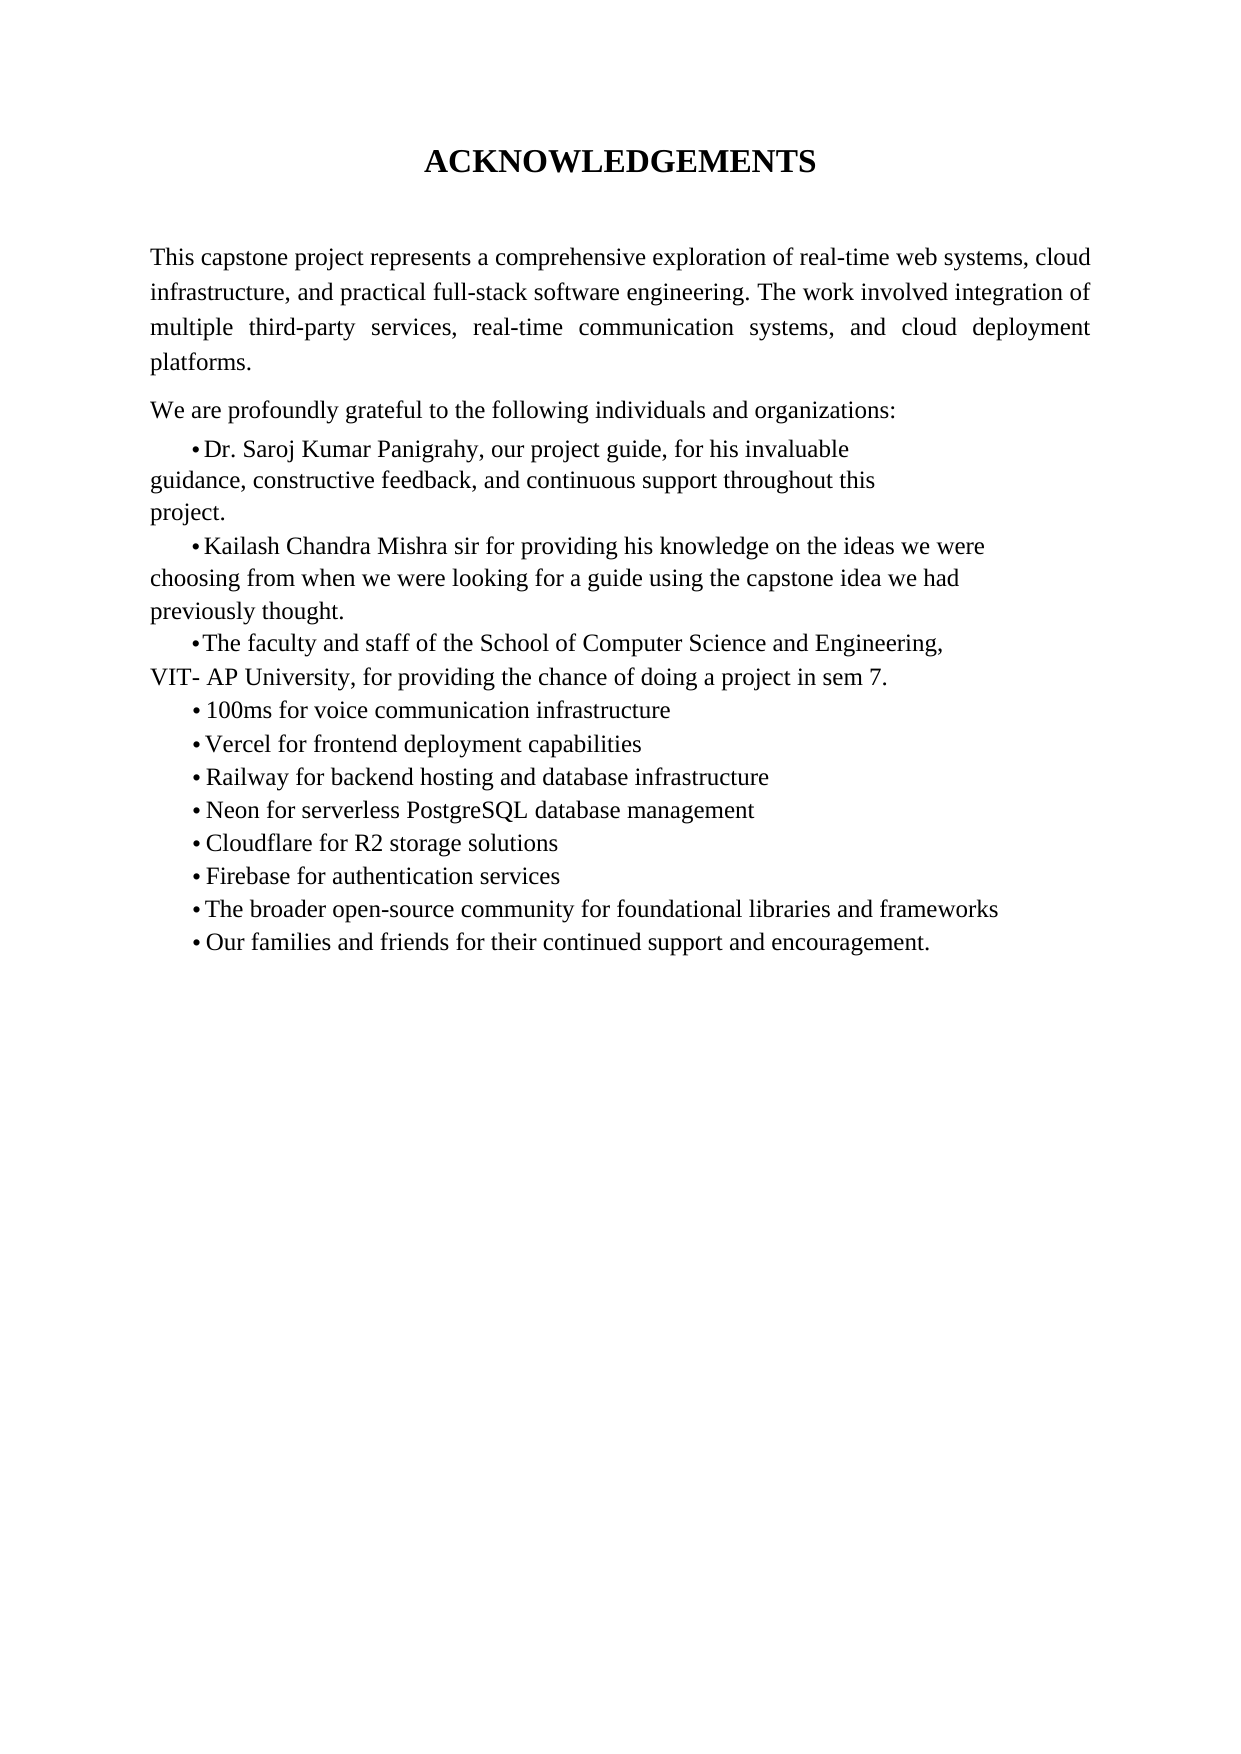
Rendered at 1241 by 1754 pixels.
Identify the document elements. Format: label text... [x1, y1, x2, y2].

list Vercel for frontend deployment capabilities [192, 729, 1196, 758]
list 100ms for voice communication infrastructure [192, 696, 1196, 724]
list Dr. Saroj Kumar Panigrahy, our project guide, for his invaluable guidance, constructive feedback, and continuous support throughout this project. [150, 434, 942, 526]
list Kailash Chandra Mishra sir for providing his knowledge on the ideas we were choosing from when we were looking for a guide using the capstone idea we had previously thought. [150, 531, 1061, 624]
text We are profoundly grateful to the following individuals and organizations: [150, 396, 1196, 424]
list Our families and friends for their continued support and encouragement. [192, 927, 1196, 956]
list The faculty and staff of the School of Computer Science and Engineering, VIT- AP University, for providing the chance of doing a project in sem 7. [150, 628, 991, 691]
text This capstone project represents a comprehensive exploration of real-time web systems, cloud infrastructure, and practical full-stack software engineering. The work involved integration of multiple third-party services, real-time communication systems, and cloud deployment platforms. [150, 242, 1092, 376]
subtitle ACKNOWLEDGEMENTS [103, 141, 1137, 179]
list The broader open-source community for foundational libraries and frameworks [192, 894, 1196, 923]
list Railway for backend hosting and database infrastructure [192, 762, 1196, 791]
list Firebase for authentication services [192, 861, 1196, 890]
list Neon for serverless PostgreSQL database management [192, 795, 1196, 824]
list Cloudflare for R2 storage solutions [192, 828, 1196, 857]
